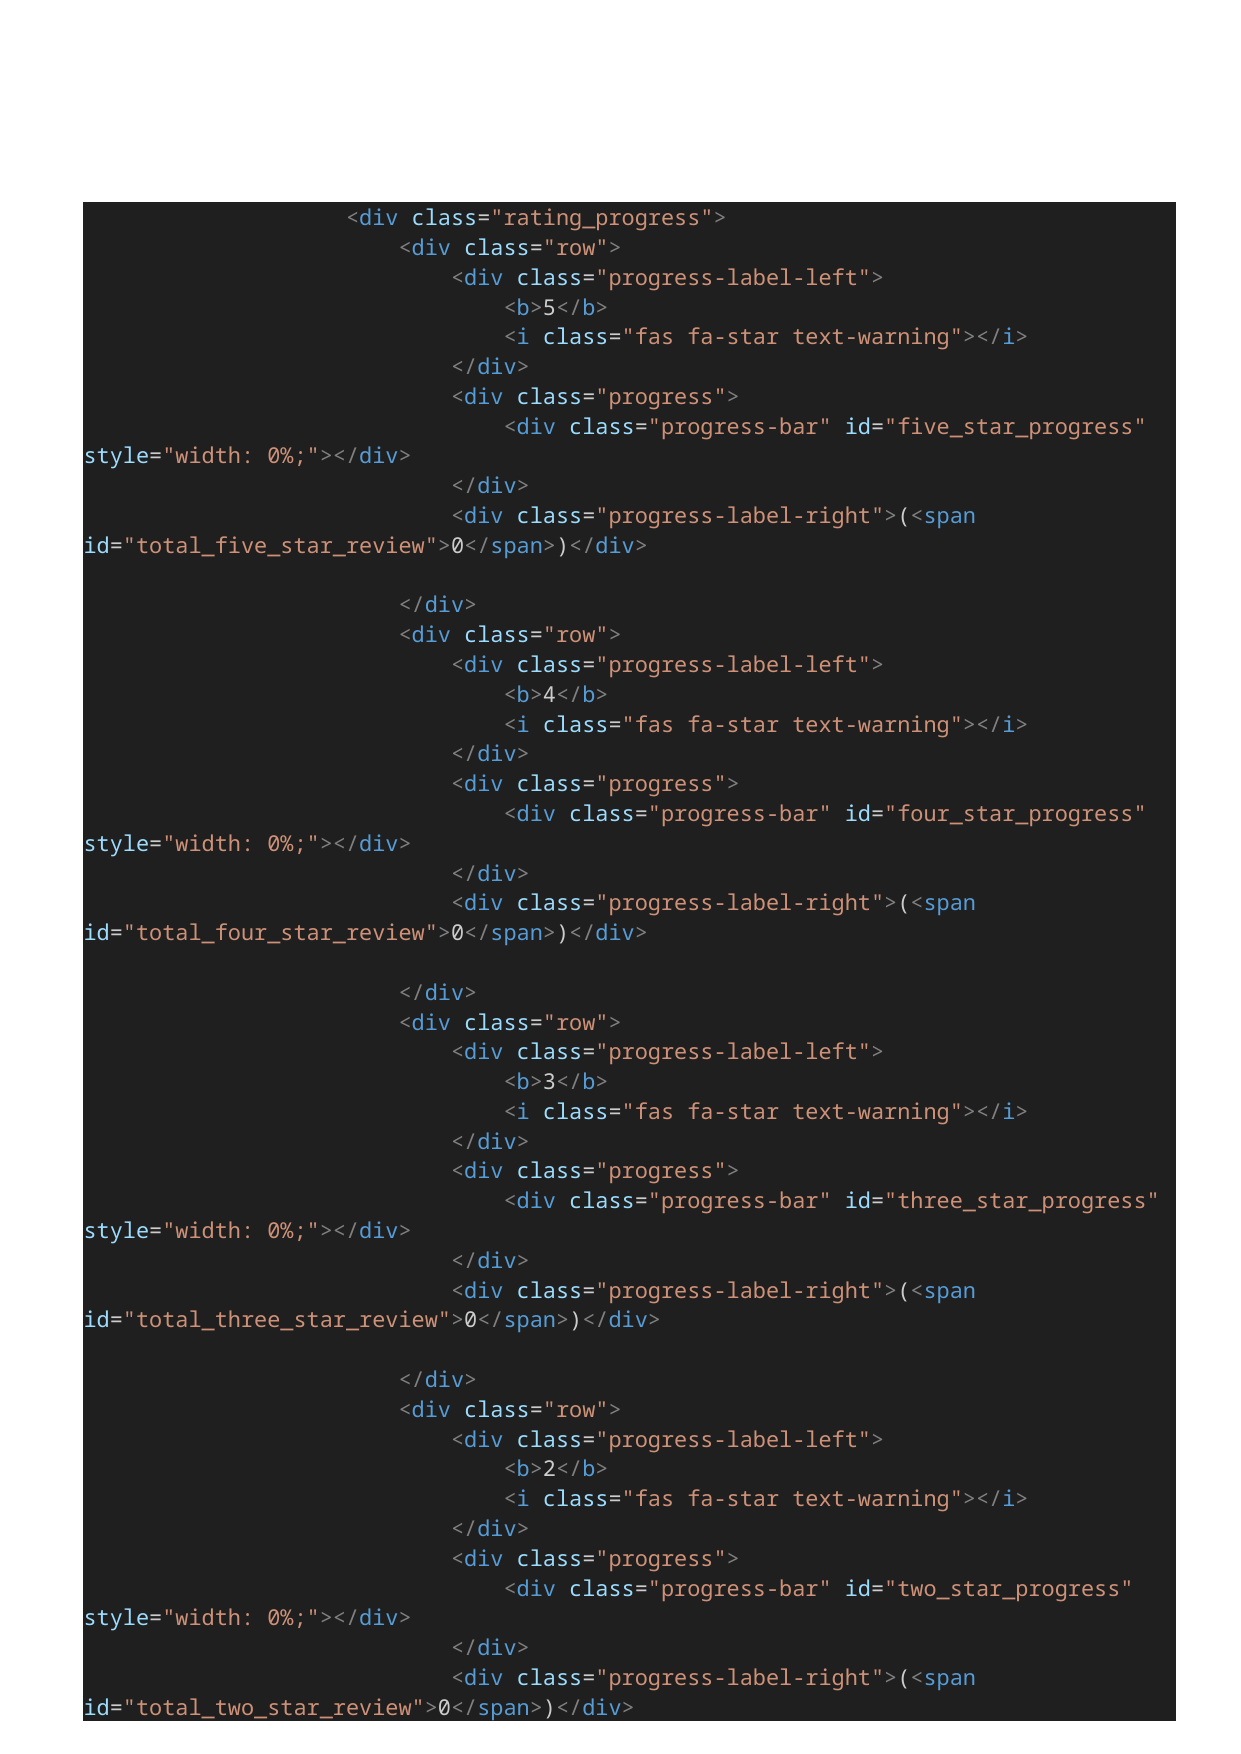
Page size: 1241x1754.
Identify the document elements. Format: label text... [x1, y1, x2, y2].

text <div class="progress-label-right">(<span id="total_two_star_review">0</span>)</div> [83, 1662, 1176, 1721]
text <div class="progress-bar" id="four_star_progress" style="width: 0%;"></div> [83, 798, 1176, 857]
text <div class="progress-label-right">(<span id="total_five_star_review">0</span>)</div> [83, 500, 1176, 559]
text <div class="progress-label-left"> [83, 1036, 1176, 1066]
text </div> [83, 857, 1176, 887]
text <b>4</b> [83, 679, 1176, 708]
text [83, 1483, 1176, 1513]
text <div class="row"> [83, 232, 1176, 262]
text <div class="progress-label-right">(<span id="total_three_star_review">0</span>)</div> [83, 1274, 1176, 1334]
text </div> [83, 589, 1176, 619]
text <i class="fas fa-star text-warning"></i> [83, 1096, 1176, 1126]
text <b>3</b> [83, 1066, 1176, 1096]
text </div> [83, 977, 1176, 1006]
text <div class="progress"> [83, 1155, 1176, 1185]
text <div class="progress-label-left"> [83, 649, 1176, 679]
text <div class="progress-bar" id="two_star_progress" style="width: 0%;"></div> [83, 1572, 1176, 1632]
text <div class="progress-label-left"> [83, 1423, 1176, 1453]
text </div> [83, 738, 1176, 768]
text <div class="progress-label-left"> [83, 262, 1176, 291]
text <div class="progress-label-right">(<span id="total_four_star_review">0</span>)</div> [83, 887, 1176, 947]
text </div> [83, 1513, 1176, 1543]
text <div class="progress"> [83, 381, 1176, 411]
text <i class="fas fa-star text-warning"></i> [83, 708, 1176, 738]
text </div> [83, 1364, 1176, 1394]
text <div class="row"> [83, 619, 1176, 649]
text <div class="rating_progress"> [83, 202, 1176, 232]
text <div class="row"> [83, 1006, 1176, 1036]
text <div class="row"> [83, 1394, 1176, 1423]
text </div> [83, 1245, 1176, 1274]
text <div class="progress-bar" id="five_star_progress" style="width: 0%;"></div> [83, 411, 1176, 470]
text <b>5</b> [83, 291, 1176, 321]
text <div class="progress-bar" id="three_star_progress" style="width: 0%;"></div> [83, 1185, 1176, 1245]
text <i class="fas fa-star text-warning"></i> [83, 321, 1176, 351]
text <div class="progress"> [83, 768, 1176, 798]
text <b>2</b> [83, 1453, 1176, 1483]
text </div> [83, 351, 1176, 381]
text </div> [83, 1632, 1176, 1662]
text <div class="progress"> [83, 1543, 1176, 1572]
text </div> [83, 470, 1176, 500]
text </div> [83, 1126, 1176, 1155]
